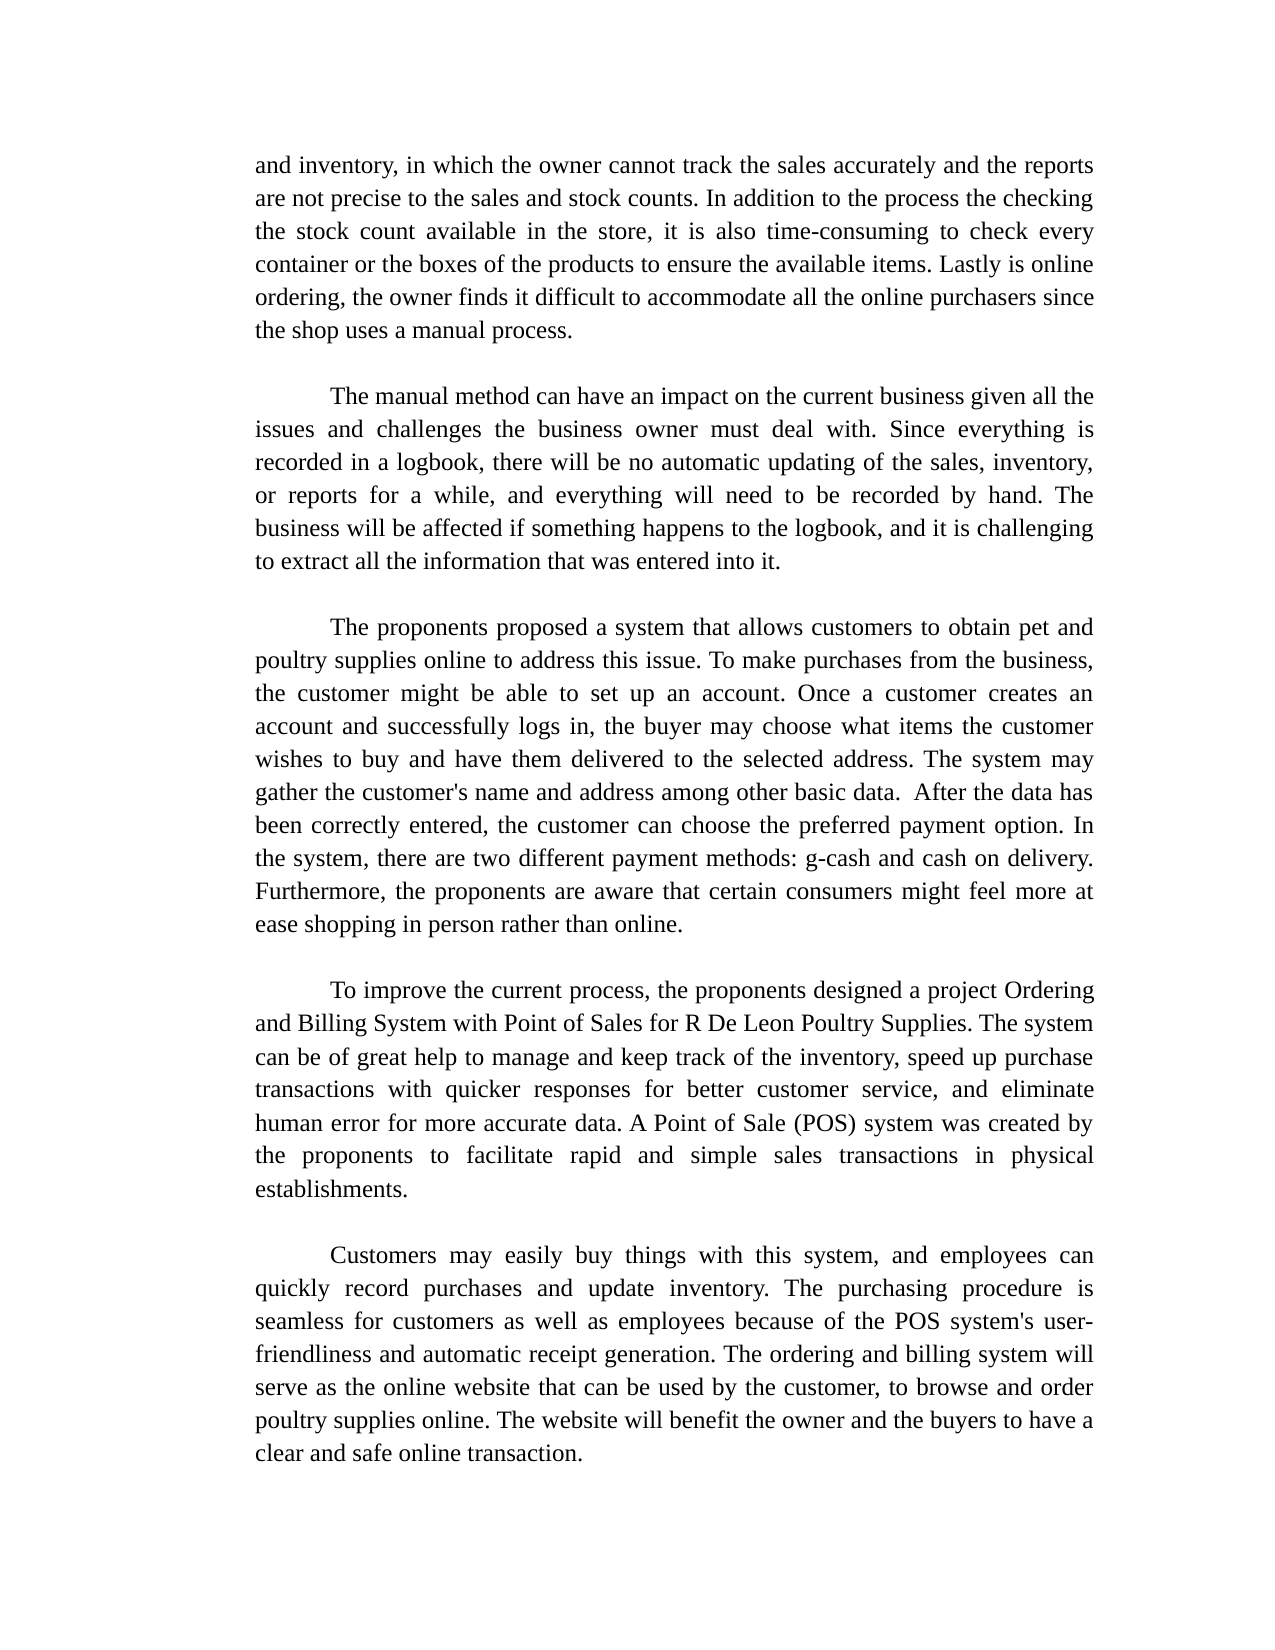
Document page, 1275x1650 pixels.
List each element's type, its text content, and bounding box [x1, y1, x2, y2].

text Customers may easily buy things with this system, and employees can quickly record purchases and update inventory. The purchasing procedure is seamless for customers as well as employees because of the POS system's user-friendliness and automatic receipt generation. The ordering and billing system will serve as the online website that can be used by the customer, to browse and order poultry supplies online. The website will benefit the owner and the buyers to have a clear and safe online transaction. [255, 1240, 1095, 1467]
text The manual method can have an impact on the current business given all the issues and challenges the business owner must deal with. Since everything is recorded in a logbook, there will be no automatic updating of the sales, inventory, or reports for a while, and everything will need to be recorded by hand. The business will be affected if something happens to the logbook, and it is challenging to extract all the information that was entered into it. [255, 381, 1095, 575]
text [255, 150, 1095, 344]
text The proponents proposed a system that allows customers to obtain pet and poultry supplies online to address this issue. To make purchases from the business, the customer might be able to set up an account. Once a customer creates an account and successfully logs in, the buyer may choose what items the customer wishes to buy and have them delivered to the selected address. The system may gather the customer's name and address among other basic data. After the data has been correctly entered, the customer can choose the preferred payment option. In the system, there are two different payment methods: g-cash and cash on delivery. Furthermore, the proponents are aware that certain consumers might feel more at ease shopping in person rather than online. [255, 612, 1095, 938]
text To improve the current process, the proponents designed a project Ordering and Billing System with Point of Sales for R De Leon Poultry Supplies. The system can be of great help to manage and keep track of the inventory, speed up purchase transactions with quicker responses for better customer service, and eliminate human error for more accurate data. A Point of Sale (POS) system was created by the proponents to facilitate rapid and simple sales transactions in physical establishments. [255, 976, 1095, 1202]
